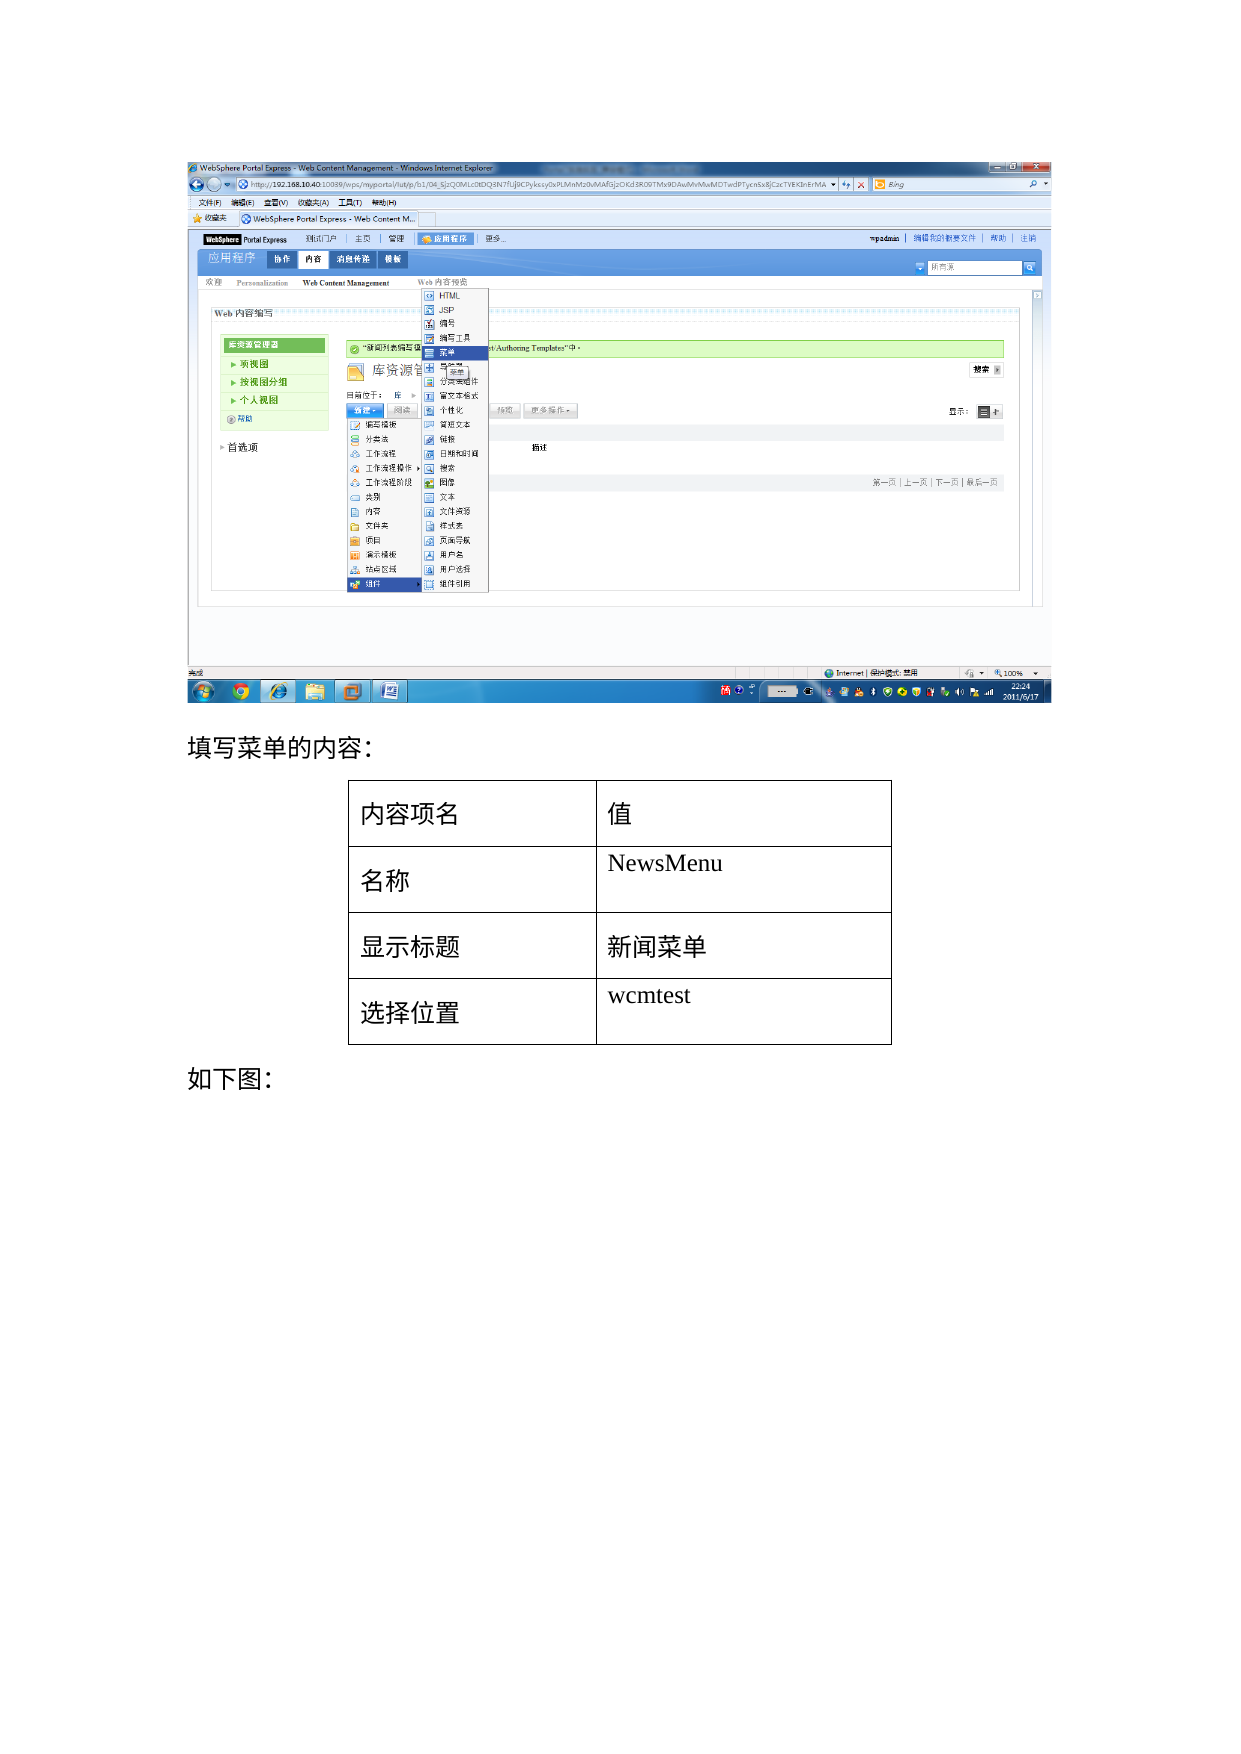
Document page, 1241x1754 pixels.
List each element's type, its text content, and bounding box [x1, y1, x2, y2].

table_cell wcmtest [597, 979, 891, 1044]
table_cell 名称 [349, 847, 596, 912]
picture [187, 162, 1052, 703]
table_cell 选择位置 [349, 979, 596, 1044]
table_cell 显示标题 [349, 913, 596, 978]
text 如下图： [187, 1045, 1053, 1110]
table_header 值 [597, 781, 891, 846]
text 填写菜单的内容： [187, 714, 1053, 779]
table_cell NewsMenu [597, 847, 891, 912]
table_header 内容项名 [349, 781, 596, 846]
table_cell 新闻菜单 [597, 913, 891, 978]
